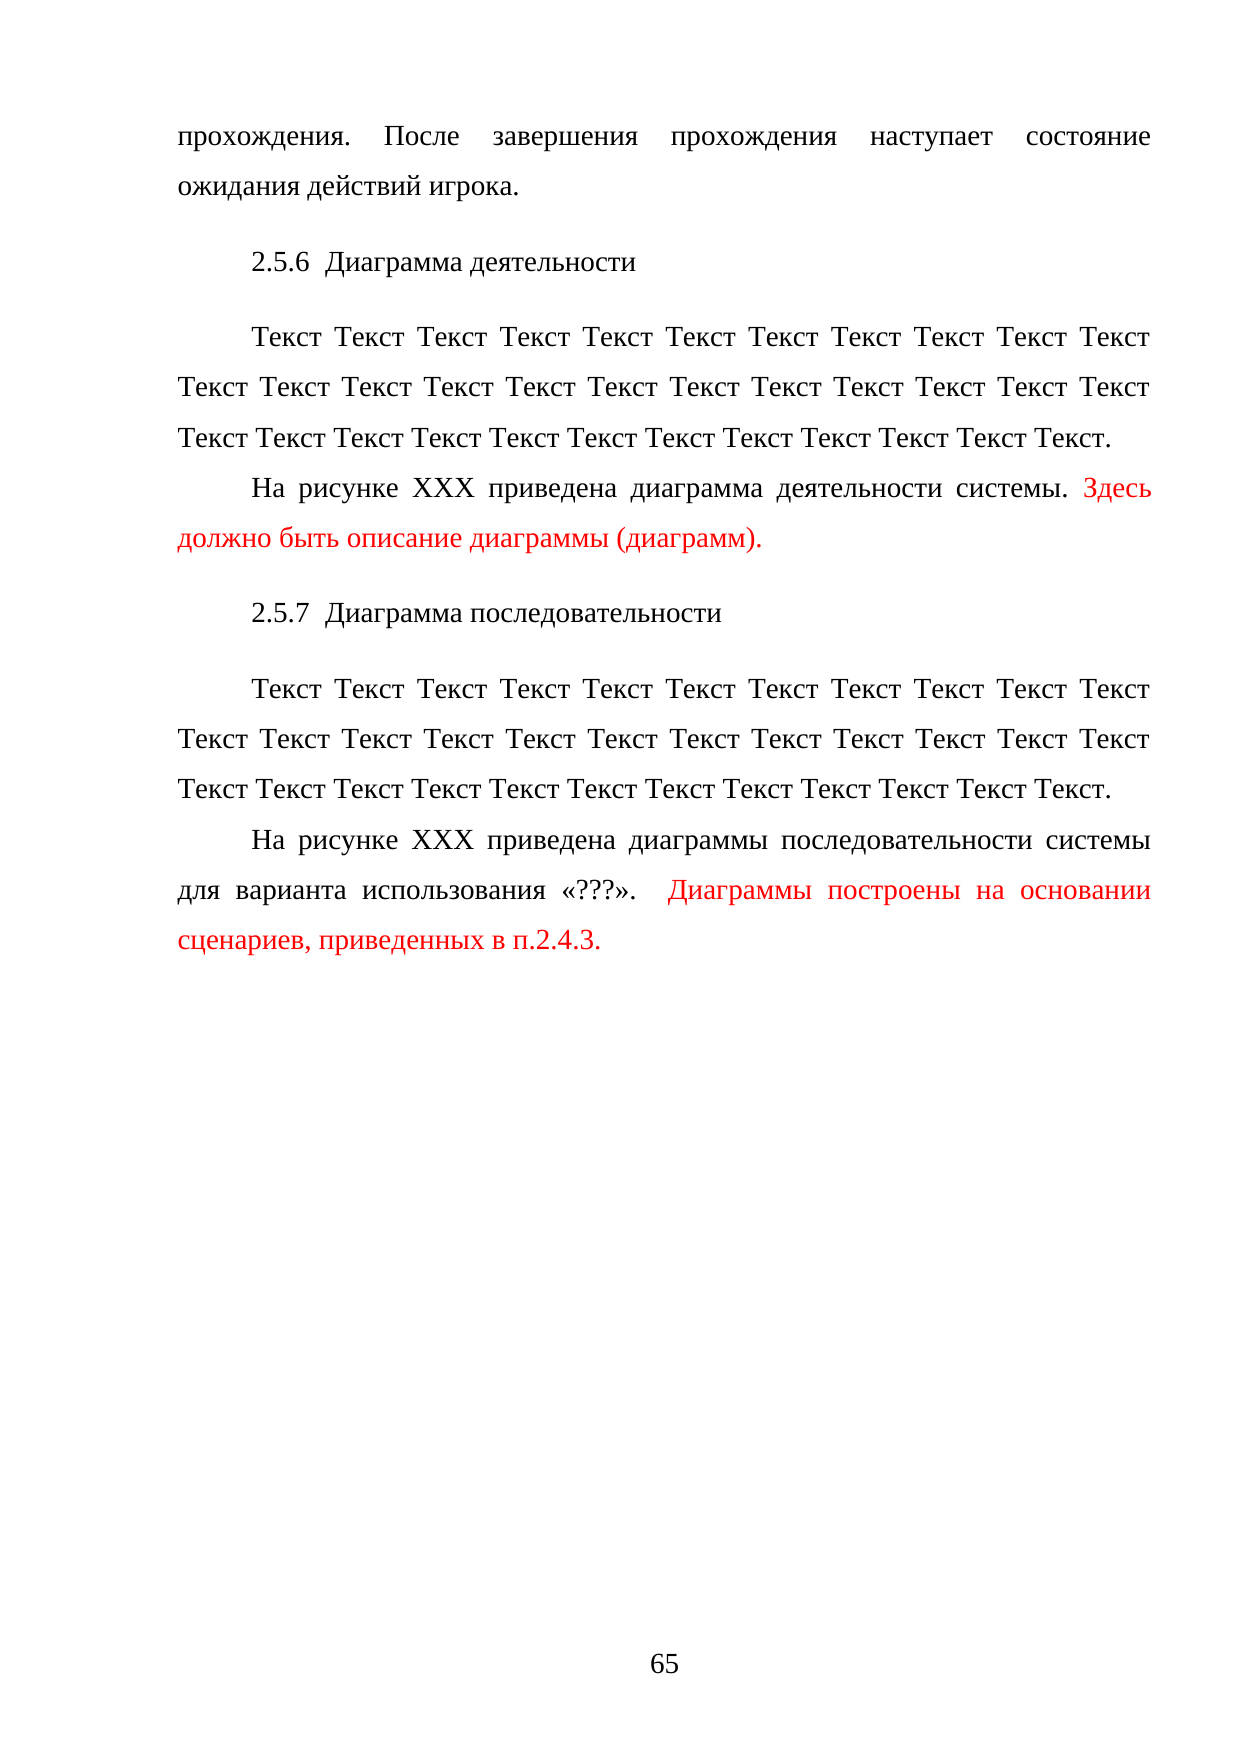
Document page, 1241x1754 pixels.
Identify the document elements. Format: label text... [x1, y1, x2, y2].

text На рисунке ХХХ приведена диаграмма деятельности системы. Здесь должно быть описание диаграммы (диаграмм). [177, 470, 1152, 554]
text Диаграмма деятельности [251, 244, 1152, 277]
text Текст Текст Текст Текст Текст Текст Текст Текст Текст Текст Текст Текст Текст Текст Текст Текст Текст Текст Текст Текст Текст Текст Текст Текст Текст Текст Текст Текст Текст Текст Текст Текст Текст Текст Текст. [177, 319, 1152, 453]
text На рисунке ХХХ приведена диаграммы последовательности системы для варианта использования «???». Диаграммы построены на основании сценариев, приведенных в п.2.4.3. [177, 822, 1152, 956]
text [177, 118, 1152, 202]
text Диаграмма последовательности [251, 596, 1152, 629]
text Текст Текст Текст Текст Текст Текст Текст Текст Текст Текст Текст Текст Текст Текст Текст Текст Текст Текст Текст Текст Текст Текст Текст Текст Текст Текст Текст Текст Текст Текст Текст Текст Текст Текст Текст. [177, 671, 1152, 805]
